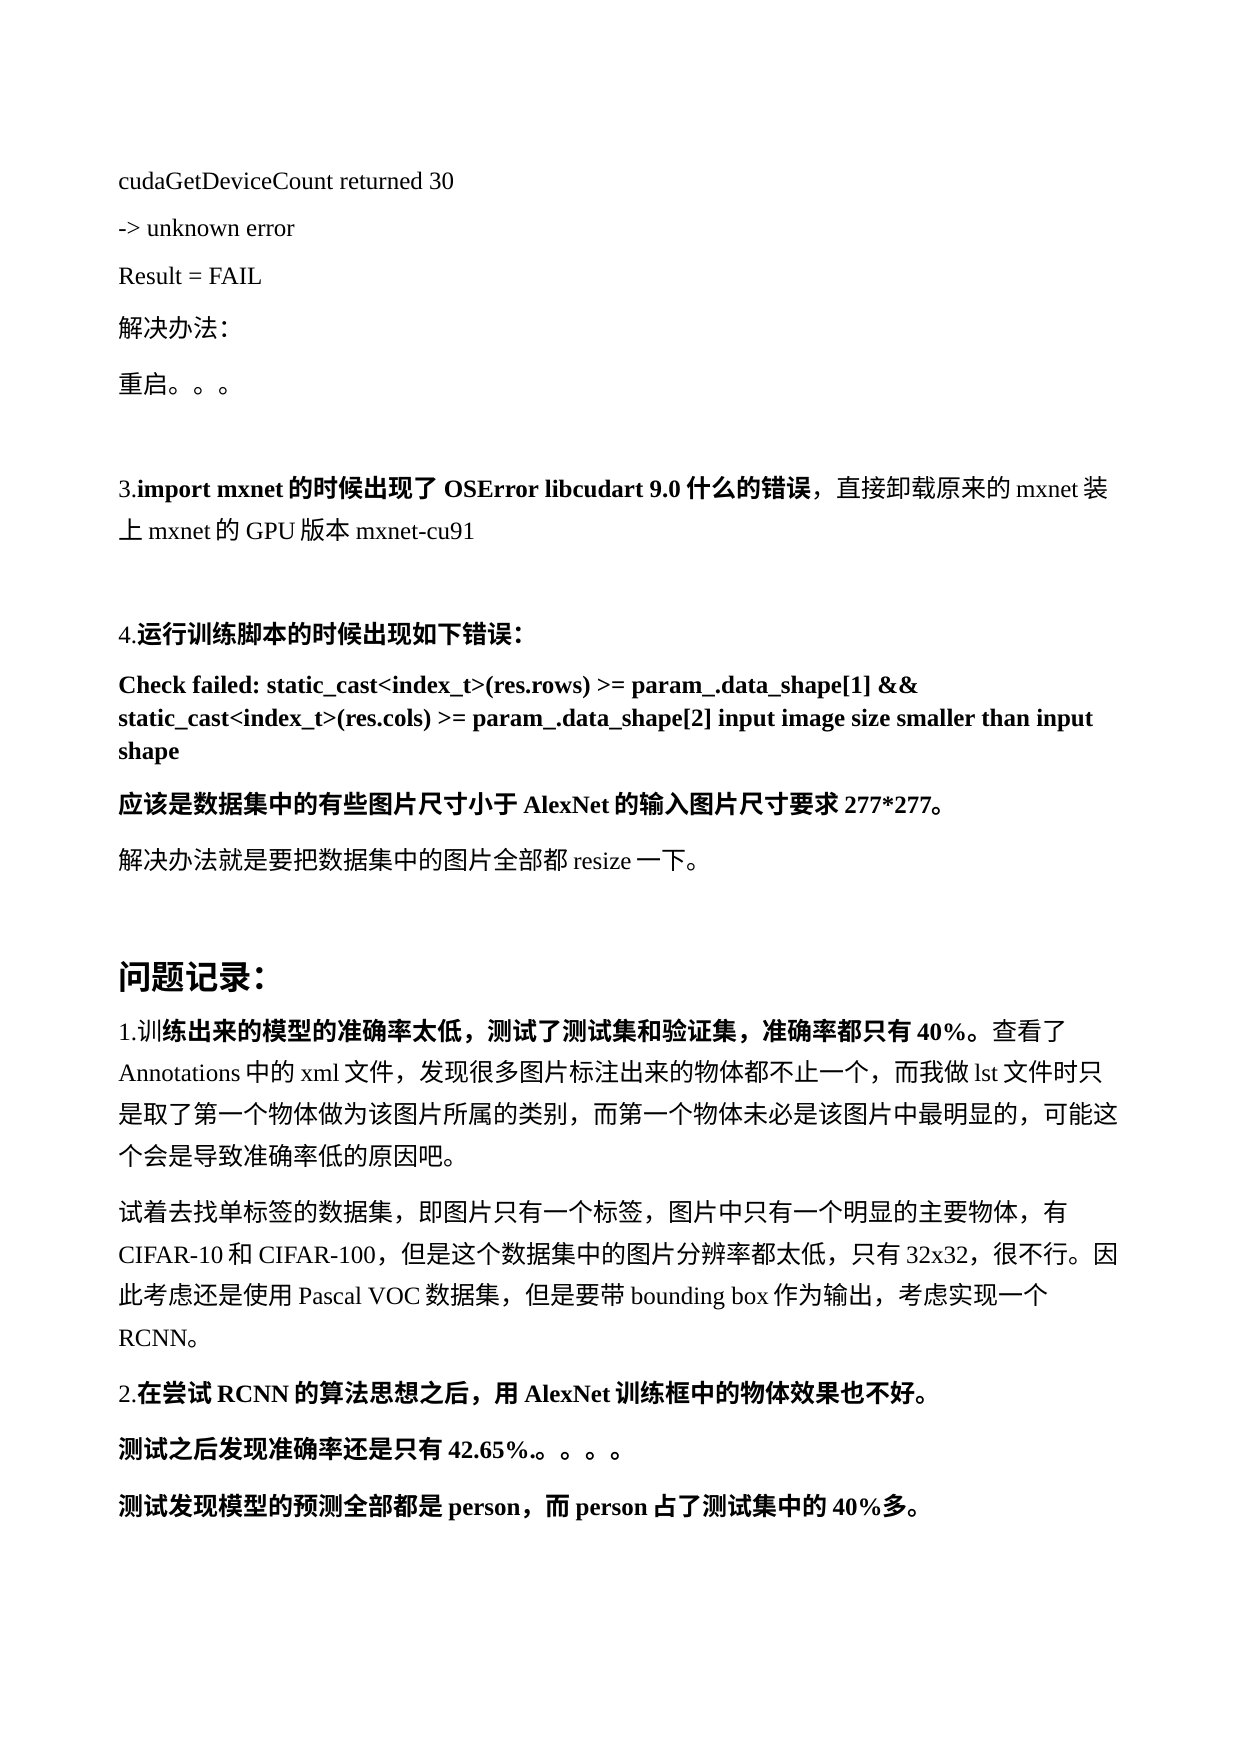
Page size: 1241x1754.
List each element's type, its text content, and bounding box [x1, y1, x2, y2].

text 4.运行训练脚本的时候出现如下错误： [118, 614, 1122, 650]
text 3.import mxnet的时候出现了OSError libcudart 9.0什么的错误，直接卸载原来的mxnet装上mxnet的GPU版本mxnet-cu91 [118, 469, 1122, 547]
text 测试发现模型的预测全部都是person，而person占了测试集中的40%多。 [118, 1486, 1122, 1522]
text 解决办法就是要把数据集中的图片全部都resize一下。 [118, 840, 1122, 877]
subtitle 问题记录： [118, 950, 1122, 999]
text Check failed: static_cast<index_t>(res.rows) >= param_.data_shape[1] && static_cast<index_t>(res.cols) >= param_.data_shape[2] input image size smaller than input shape [118, 670, 1122, 765]
text 重启。。。 [118, 365, 1122, 401]
text 试着去找单标签的数据集，即图片只有一个标签，图片中只有一个明显的主要物体，有CIFAR-10和CIFAR-100，但是这个数据集中的图片分辨率都太低，只有32x32，很不行。因此考虑还是使用Pascal VOC数据集，但是要带bounding box作为输出，考虑实现一个RCNN。 [118, 1192, 1122, 1354]
text cudaGetDeviceCount returned 30 [118, 166, 1122, 194]
text Result = FAIL [118, 261, 1122, 290]
text 测试之后发现准确率还是只有42.65%.。。。。 [118, 1430, 1122, 1466]
text -> unknown error [118, 213, 1122, 242]
text 解决办法： [118, 308, 1122, 345]
text 应该是数据集中的有些图片尺寸小于AlexNet的输入图片尺寸要求277*277。 [118, 784, 1122, 820]
text 2.在尝试RCNN的算法思想之后，用AlexNet训练框中的物体效果也不好。 [118, 1374, 1122, 1410]
text 1.训练出来的模型的准确率太低，测试了测试集和验证集，准确率都只有40%。查看了Annotations中的xml文件，发现很多图片标注出来的物体都不止一个，而我做lst文件时只是取了第一个物体做为该图片所属的类别，而第一个物体未必是该图片中最明显的，可能这个会是导致准确率低的原因吧。 [118, 1011, 1122, 1172]
